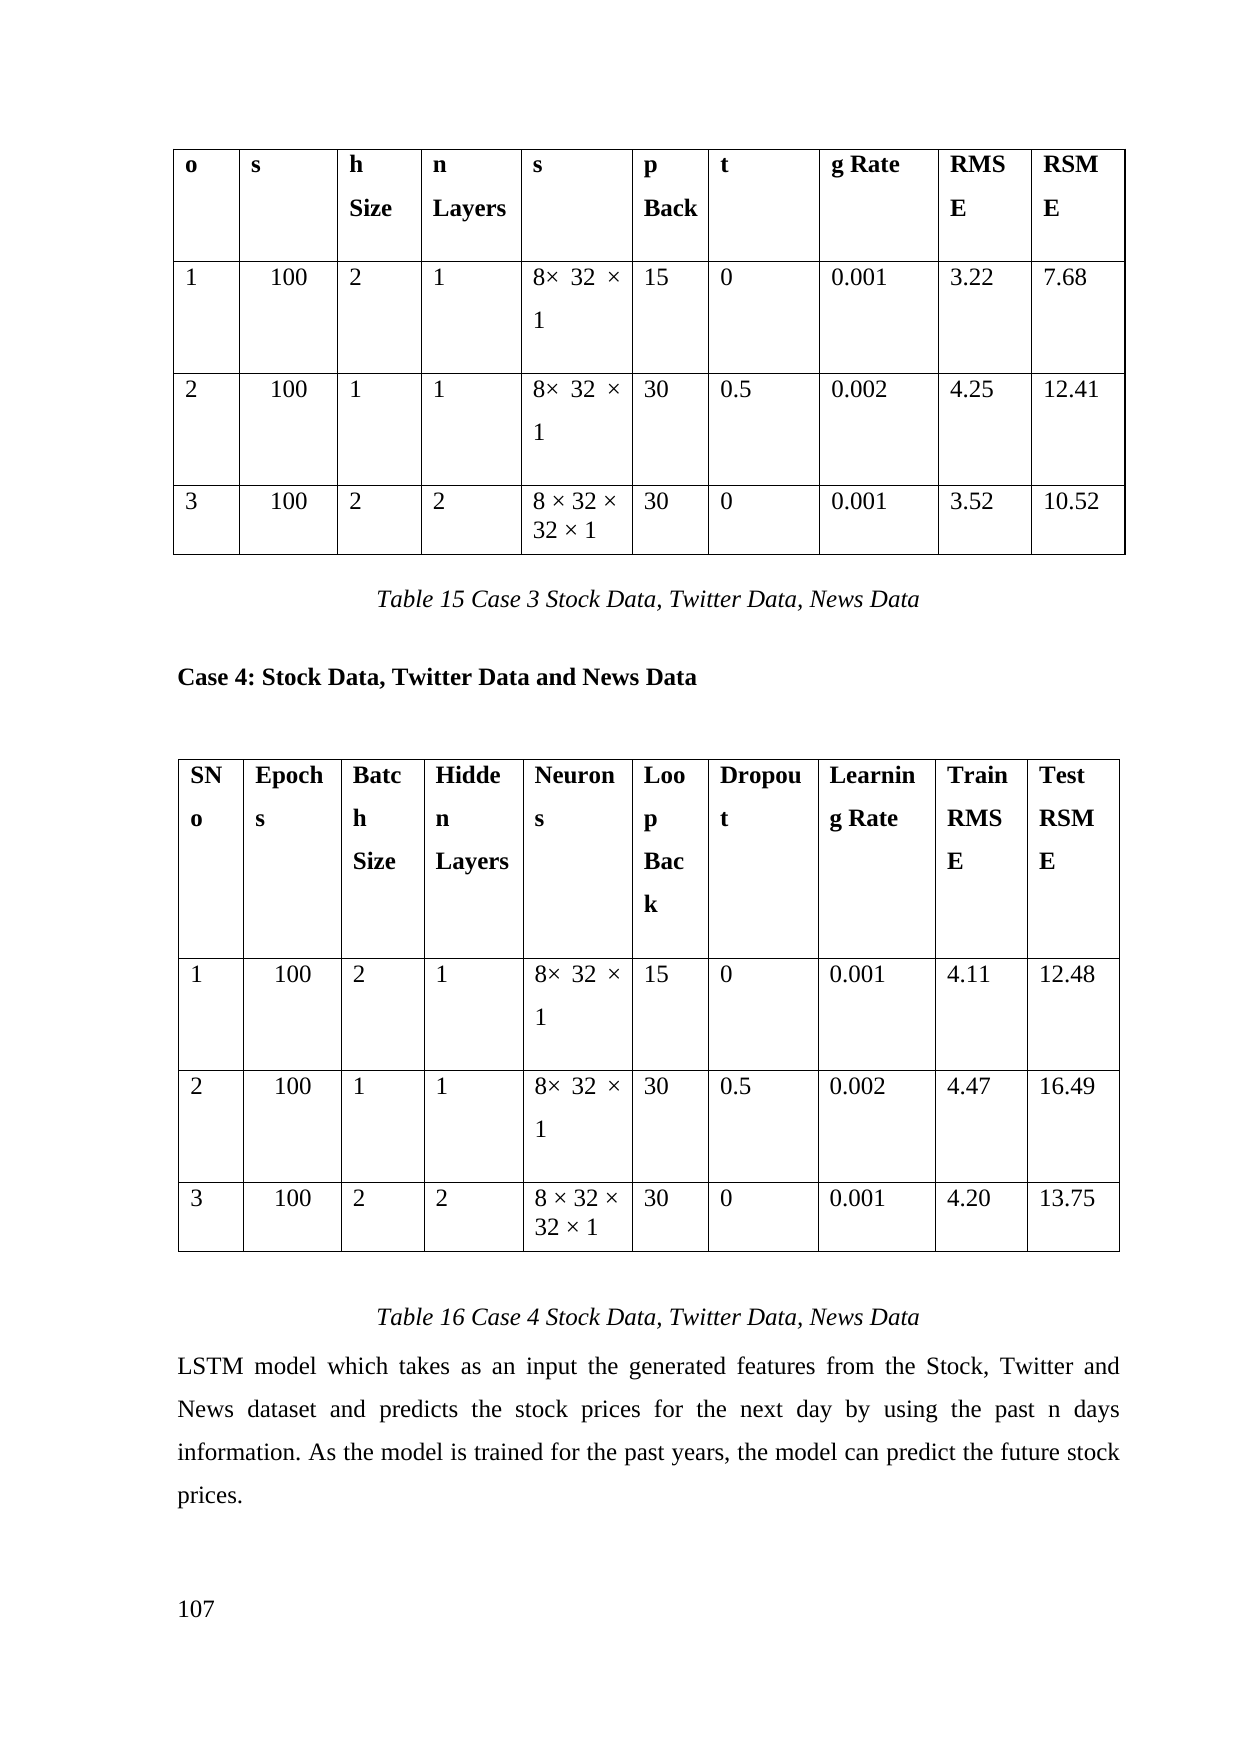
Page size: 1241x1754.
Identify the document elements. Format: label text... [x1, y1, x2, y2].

table_cell 0.001 [819, 1183, 935, 1251]
table_cell 1 [425, 959, 523, 1070]
table_cell 15 [633, 959, 708, 1070]
table_cell 0.5 [709, 1071, 818, 1182]
table_cell 100 [244, 1071, 341, 1182]
table_header Hidden Layers [425, 760, 523, 958]
table_header Batch Size [338, 150, 421, 261]
table_cell 0 [709, 262, 819, 373]
table_header Hidden Layers [422, 150, 521, 261]
table_cell 1 [422, 374, 521, 485]
table_cell 2 [425, 1183, 523, 1251]
table_cell 3 [174, 486, 239, 554]
table_cell 3.52 [939, 486, 1031, 554]
table_cell 1 [422, 262, 521, 373]
table_header Learning Rate [820, 150, 938, 261]
table_header Learning Rate [819, 760, 935, 958]
table_cell 2 [342, 959, 424, 1070]
table_cell 2 [422, 486, 521, 554]
text Table 15 Case 3 Stock Data, Twitter Data, News Data [177, 584, 1122, 613]
table_header Neurons [524, 760, 632, 958]
table_cell 0 [709, 959, 818, 1070]
table_cell 0.002 [819, 1071, 935, 1182]
table_cell 1 [338, 374, 421, 485]
table_cell 100 [240, 374, 337, 485]
table_cell 4.11 [936, 959, 1027, 1070]
table_cell 0.001 [820, 486, 938, 554]
table_cell 0.002 [820, 374, 938, 485]
table_cell 4.20 [936, 1183, 1027, 1251]
table_header Epochs [240, 150, 337, 261]
table_header Loop Back [633, 760, 708, 958]
table_header Test RSME [1028, 760, 1119, 958]
table_cell 1 [425, 1071, 523, 1182]
table_header Epochs [244, 760, 341, 958]
table_cell 12.41 [1032, 374, 1124, 485]
table_cell 4.25 [939, 374, 1031, 485]
table_cell 100 [240, 486, 337, 554]
table_cell 2 [342, 1183, 424, 1251]
table_cell 13.75 [1028, 1183, 1119, 1251]
table_cell 30 [633, 1183, 708, 1251]
table_header Dropout [709, 760, 818, 958]
table_cell 16.49 [1028, 1071, 1119, 1182]
table_cell 0.001 [820, 262, 938, 373]
table_cell 0 [709, 486, 819, 554]
table_cell 8 × 32 × 32 × 1 [522, 486, 632, 554]
table_cell 15 [633, 262, 708, 373]
text Case 4: Stock Data, Twitter Data and News Data [177, 662, 1122, 691]
table_cell 1 [179, 959, 243, 1070]
table_cell 2 [338, 486, 421, 554]
table_cell 30 [633, 1071, 708, 1182]
table_header Train RMSE [936, 760, 1027, 958]
table_cell 100 [244, 1183, 341, 1251]
table_cell 4.47 [936, 1071, 1027, 1182]
table_cell 8 × 32 × 32 × 1 [524, 1183, 632, 1251]
table_cell 8× 32 × 1 [524, 959, 632, 1070]
table_cell 7.68 [1032, 262, 1124, 373]
table_cell 3 [179, 1183, 243, 1251]
table_cell 0.001 [819, 959, 935, 1070]
table_cell 1 [174, 262, 239, 373]
table_header Neurons [522, 150, 632, 261]
table_cell 8× 32 × 1 [522, 262, 632, 373]
table_header Train RMSE [939, 150, 1031, 261]
table_cell 100 [240, 262, 337, 373]
table_header SNo [179, 760, 243, 958]
table_cell 8× 32 × 1 [524, 1071, 632, 1182]
table_cell 0.5 [709, 374, 819, 485]
table_cell 30 [633, 486, 708, 554]
table_header SNo [174, 150, 239, 261]
table_cell 1 [342, 1071, 424, 1182]
table_cell 2 [179, 1071, 243, 1182]
table_cell 8× 32 × 1 [522, 374, 632, 485]
text LSTM model which takes as an input the generated features from the Stock, Twitter and News dataset and predicts the stock prices for the next day by using the past n days information. As the model is trained for the past years, the model can predict the future stock prices. [177, 1351, 1122, 1509]
table_cell 10.52 [1032, 486, 1124, 554]
table_cell 100 [244, 959, 341, 1070]
text Table 16 Case 4 Stock Data, Twitter Data, News Data [177, 1302, 1122, 1330]
table_cell 0 [709, 1183, 818, 1251]
table_cell 30 [633, 374, 708, 485]
table_header Test RSME [1032, 150, 1124, 261]
table_header Batch Size [342, 760, 424, 958]
table_cell 2 [338, 262, 421, 373]
table_cell 3.22 [939, 262, 1031, 373]
table_header Dropout [709, 150, 819, 261]
table_header Loop Back [633, 150, 708, 261]
table_cell 12.48 [1028, 959, 1119, 1070]
table_cell 2 [174, 374, 239, 485]
